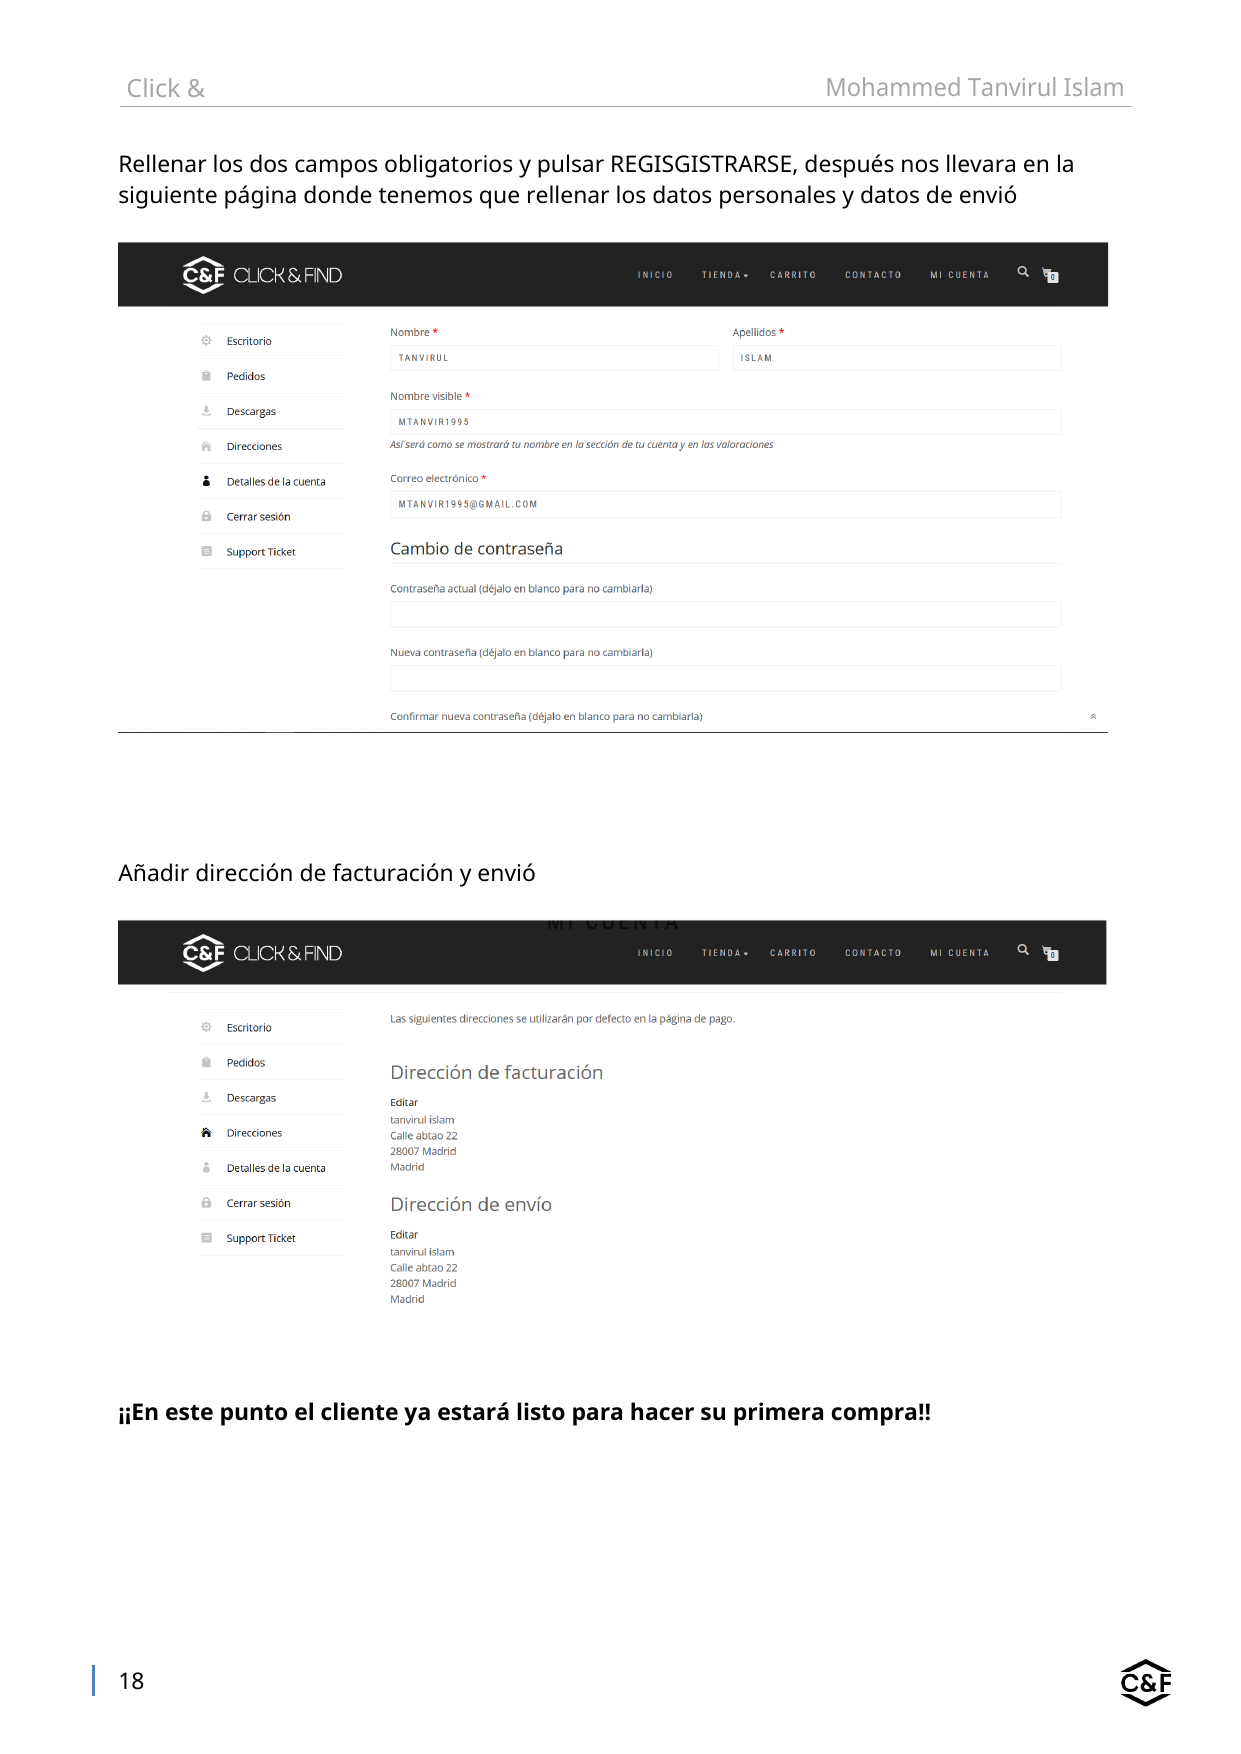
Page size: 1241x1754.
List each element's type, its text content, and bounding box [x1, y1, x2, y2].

picture [118, 919, 1107, 1334]
picture [1120, 1658, 1172, 1707]
picture [118, 241, 1109, 733]
text ¡¡En este punto el cliente ya estará listo para hacer su primera compra!! [118, 1396, 1122, 1427]
text Rellenar los dos campos obligatorios y pulsar REGISGISTRARSE, después nos llevara en la siguiente página donde tenemos que rellenar los datos personales y datos de envió [118, 148, 1122, 210]
text Añadir dirección de facturación y envió [118, 857, 1122, 888]
